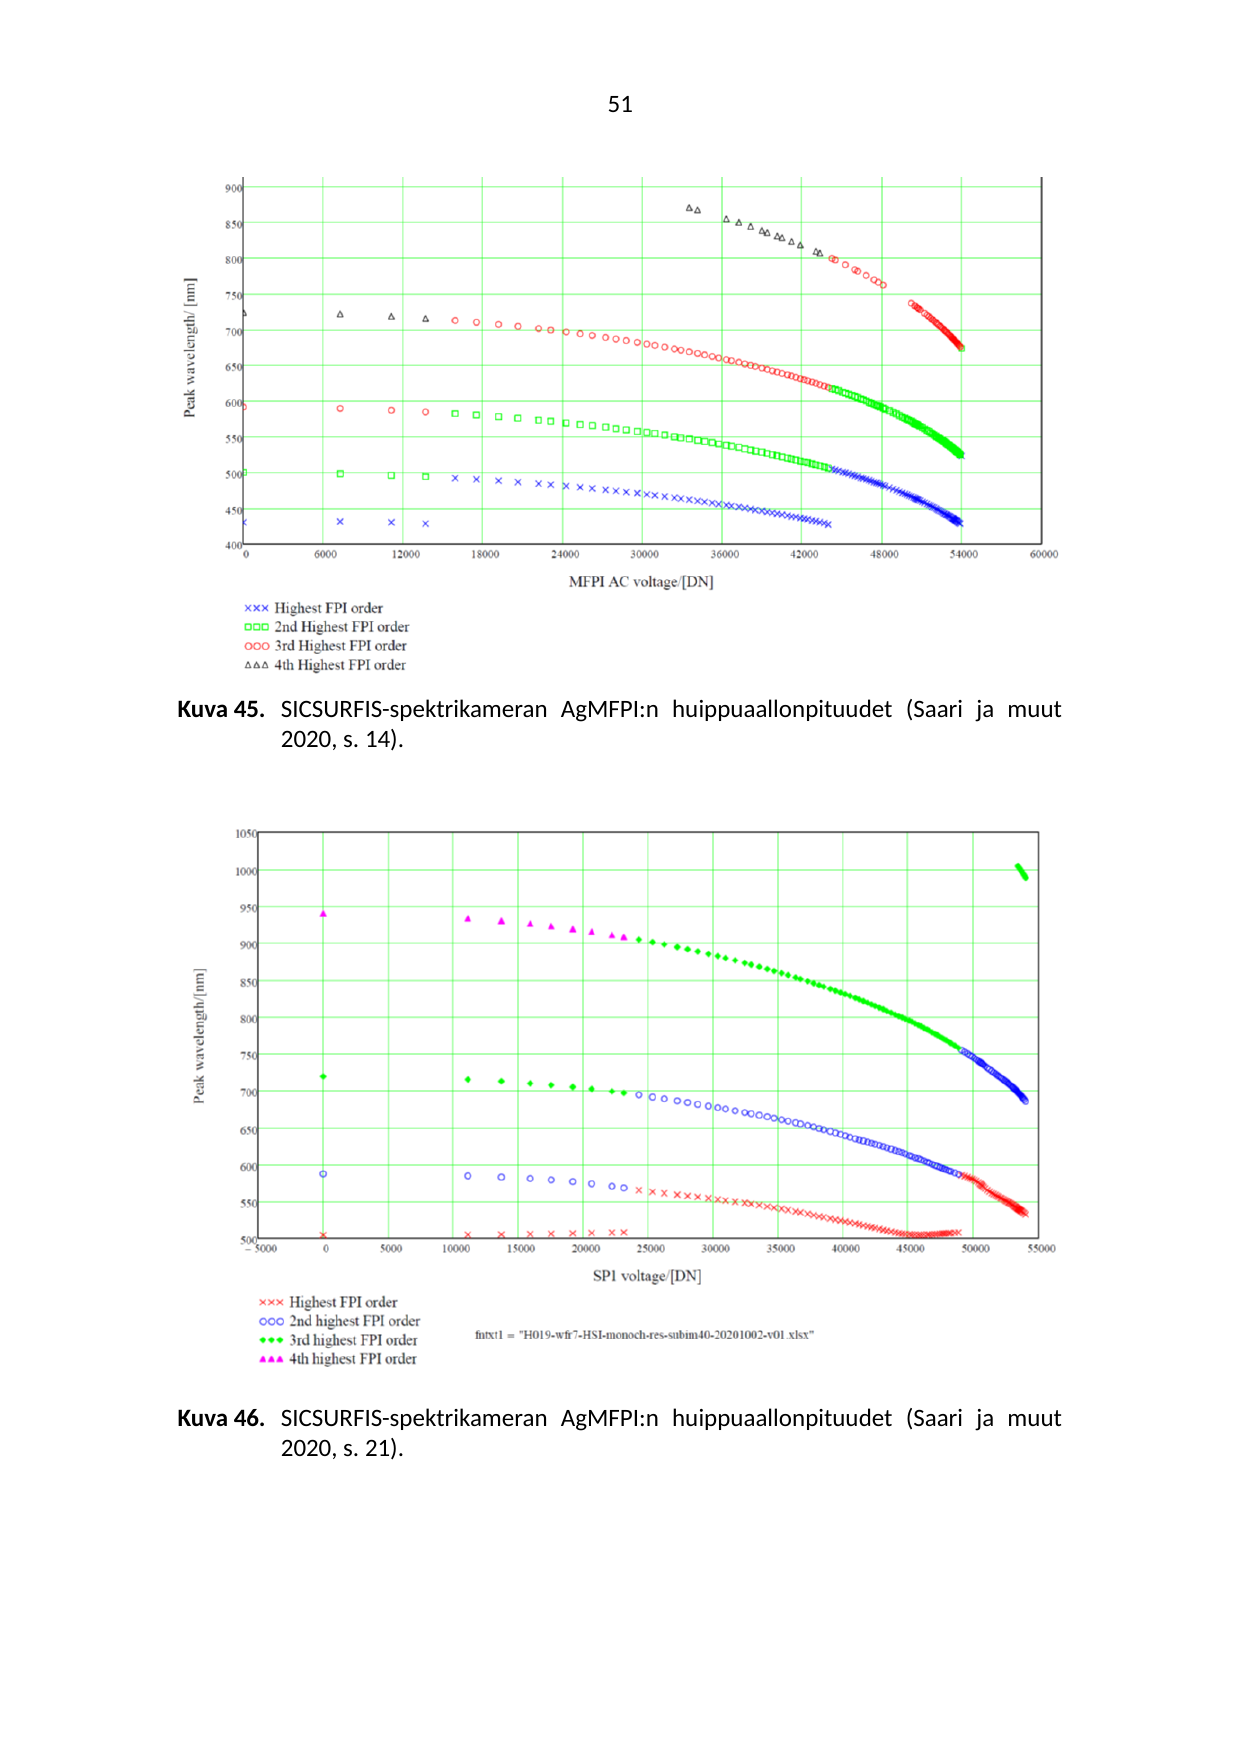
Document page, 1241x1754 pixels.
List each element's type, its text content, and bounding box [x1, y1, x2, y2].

picture [177, 820, 1063, 1374]
text Kuva 45. SICSURFIS-spektrikameran AgMFPI:n huippuaallonpituudet (Saari ja muut 2020, s. 14). [177, 693, 1063, 754]
text Kuva 46. SICSURFIS-spektrikameran AgMFPI:n huippuaallonpituudet (Saari ja muut 2020, s. 21). [177, 1402, 1063, 1463]
picture [177, 177, 1063, 681]
